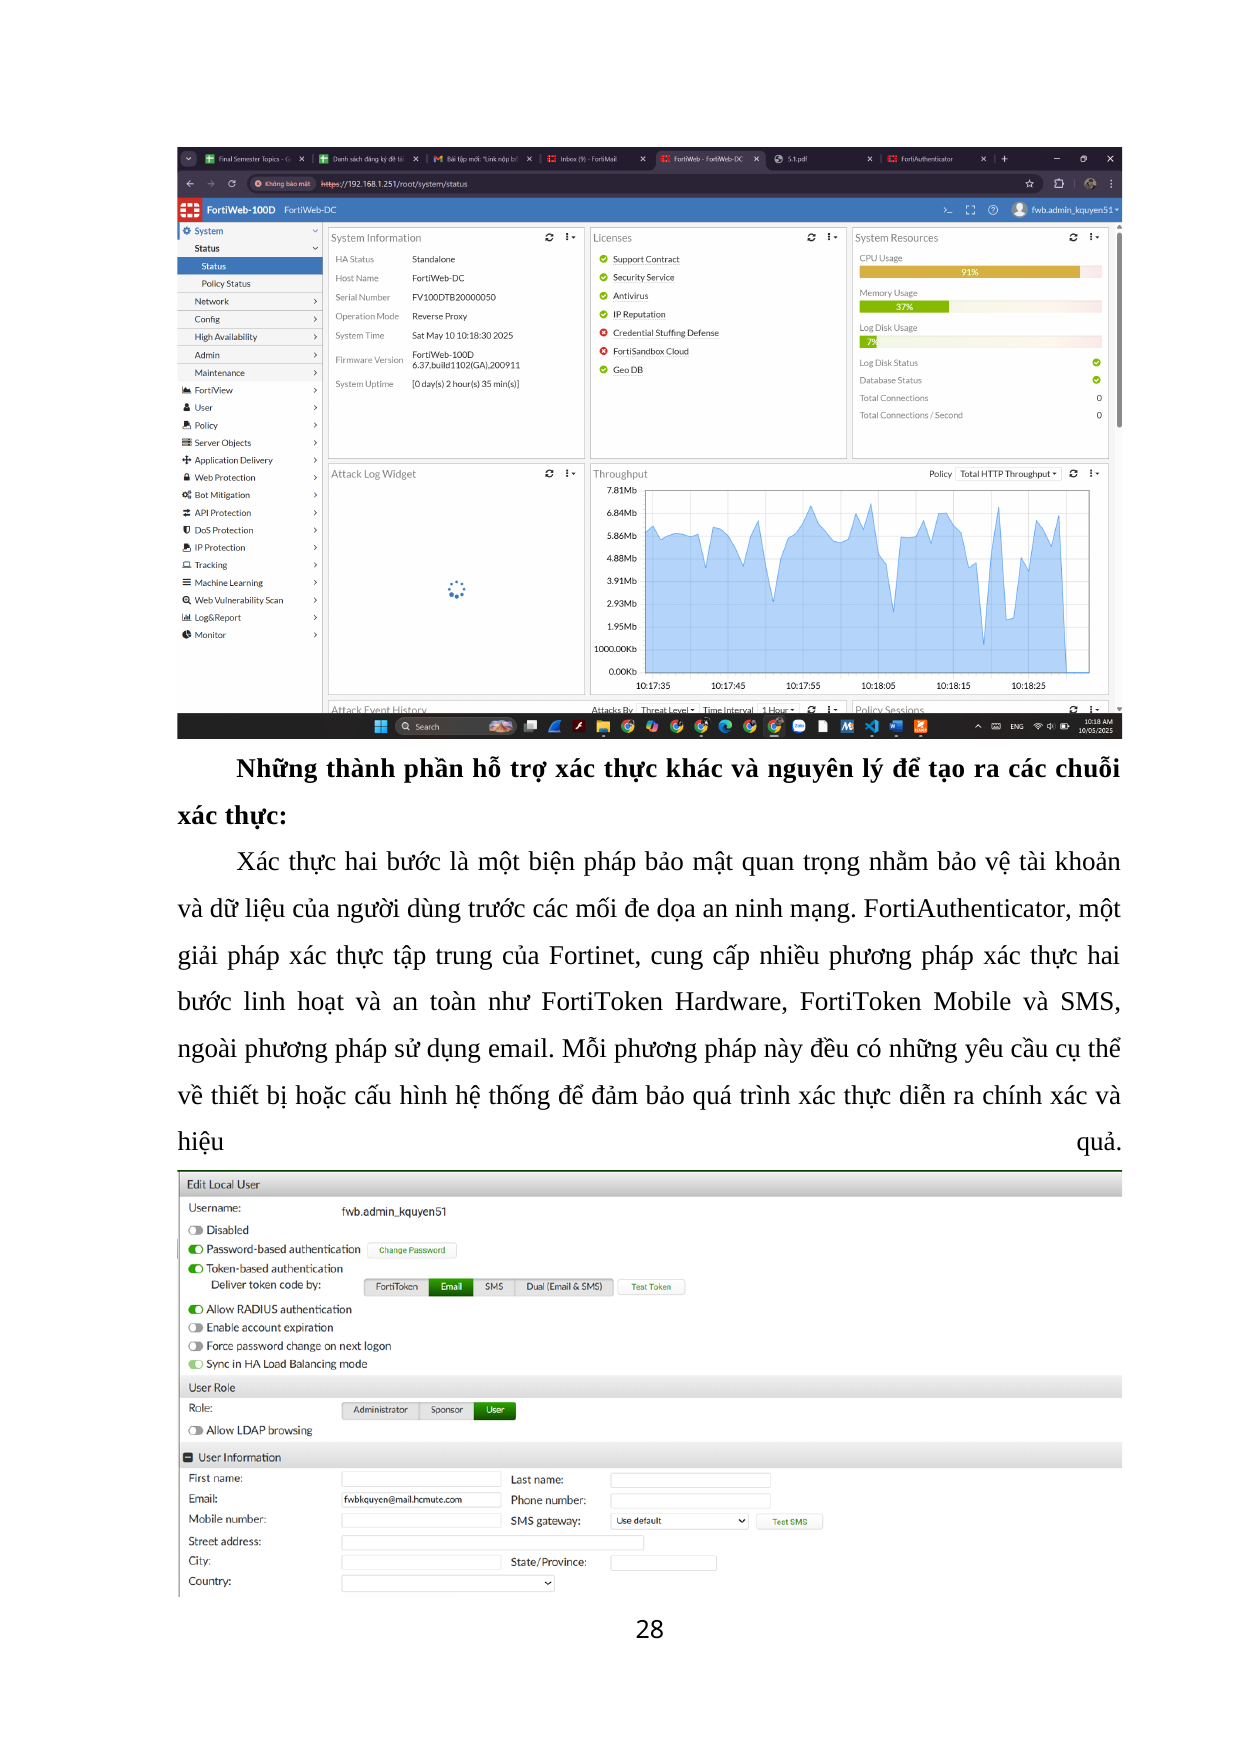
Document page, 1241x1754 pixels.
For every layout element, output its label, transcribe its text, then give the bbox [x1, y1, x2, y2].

picture [177, 1170, 1123, 1597]
text Xác thực hai bước là một biện pháp bảo mật quan trọng nhằm bảo vệ tài khoản và dữ liệu của người dùng trước các mối đe dọa an ninh mạng. FortiAuthenticator, một giải pháp xác thực tập trung của Fortinet, cung cấp nhiều phương pháp xác thực hai bước linh hoạt và an toàn như FortiToken Hardware, FortiToken Mobile và SMS, ngoài phương pháp sử dụng email. Mỗi phương pháp này đều có những yêu cầu cụ thể về thiết bị hoặc cấu hình hệ thống để đảm bảo quá trình xác thực diễn ra chính xác và hiệu quả. [177, 845, 1122, 1170]
text Những thành phần hỗ trợ xác thực khác và nguyên lý để tạo ra các chuỗi xác thực: [177, 752, 1122, 830]
picture [177, 147, 1123, 739]
